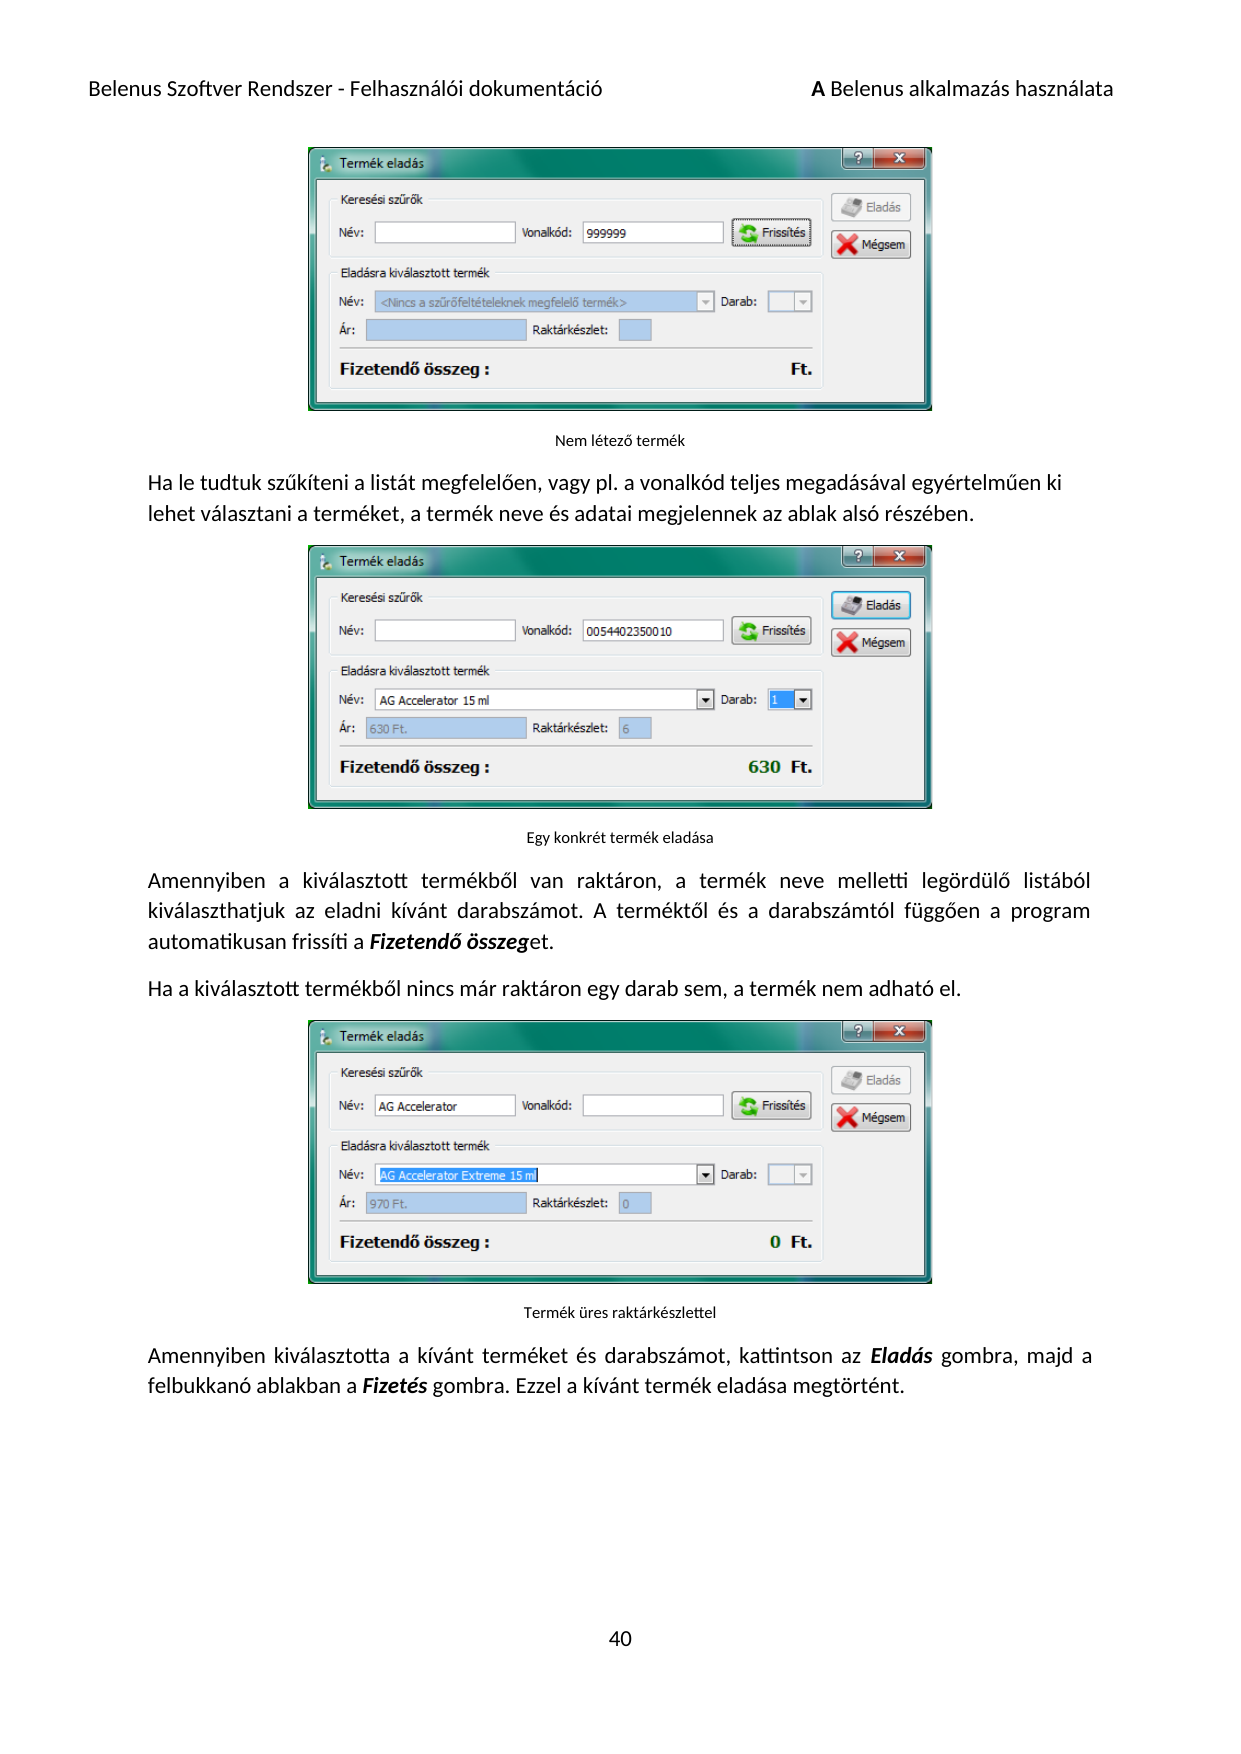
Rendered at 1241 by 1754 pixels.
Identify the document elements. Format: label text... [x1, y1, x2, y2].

text Egy konkrét termék eladása [148, 828, 1093, 848]
picture [308, 1020, 933, 1284]
text Nem létező termék [148, 430, 1093, 450]
picture [308, 545, 933, 809]
text Termék üres raktárkészlettel [148, 1303, 1093, 1323]
text Ha le tudtuk szűkíteni a listát megfelelően, vagy pl. a vonalkód teljes megadásával egyértelműen ki lehet választani a terméket, a termék neve és adatai megjelennek az ablak alsó részében. [148, 468, 1093, 527]
text Ha a kiválasztott termékből nincs már raktáron egy darab sem, a termék nem adható el. [148, 974, 1093, 1002]
text Amennyiben kiválasztotta a kívánt terméket és darabszámot, kattintson az Eladás gombra, majd a felbukkanó ablakban a Fizetés gombra. Ezzel a kívánt termék eladása megtörtént. [148, 1341, 1093, 1399]
picture [308, 147, 933, 411]
text Amennyiben a kiválasztott termékből van raktáron, a termék neve melletti legördülő listából kiválaszthatjuk az eladni kívánt darabszámot. A terméktől és a darabszámtól függően a program automatikusan frissíti a Fizetendő összeget. [148, 866, 1093, 955]
